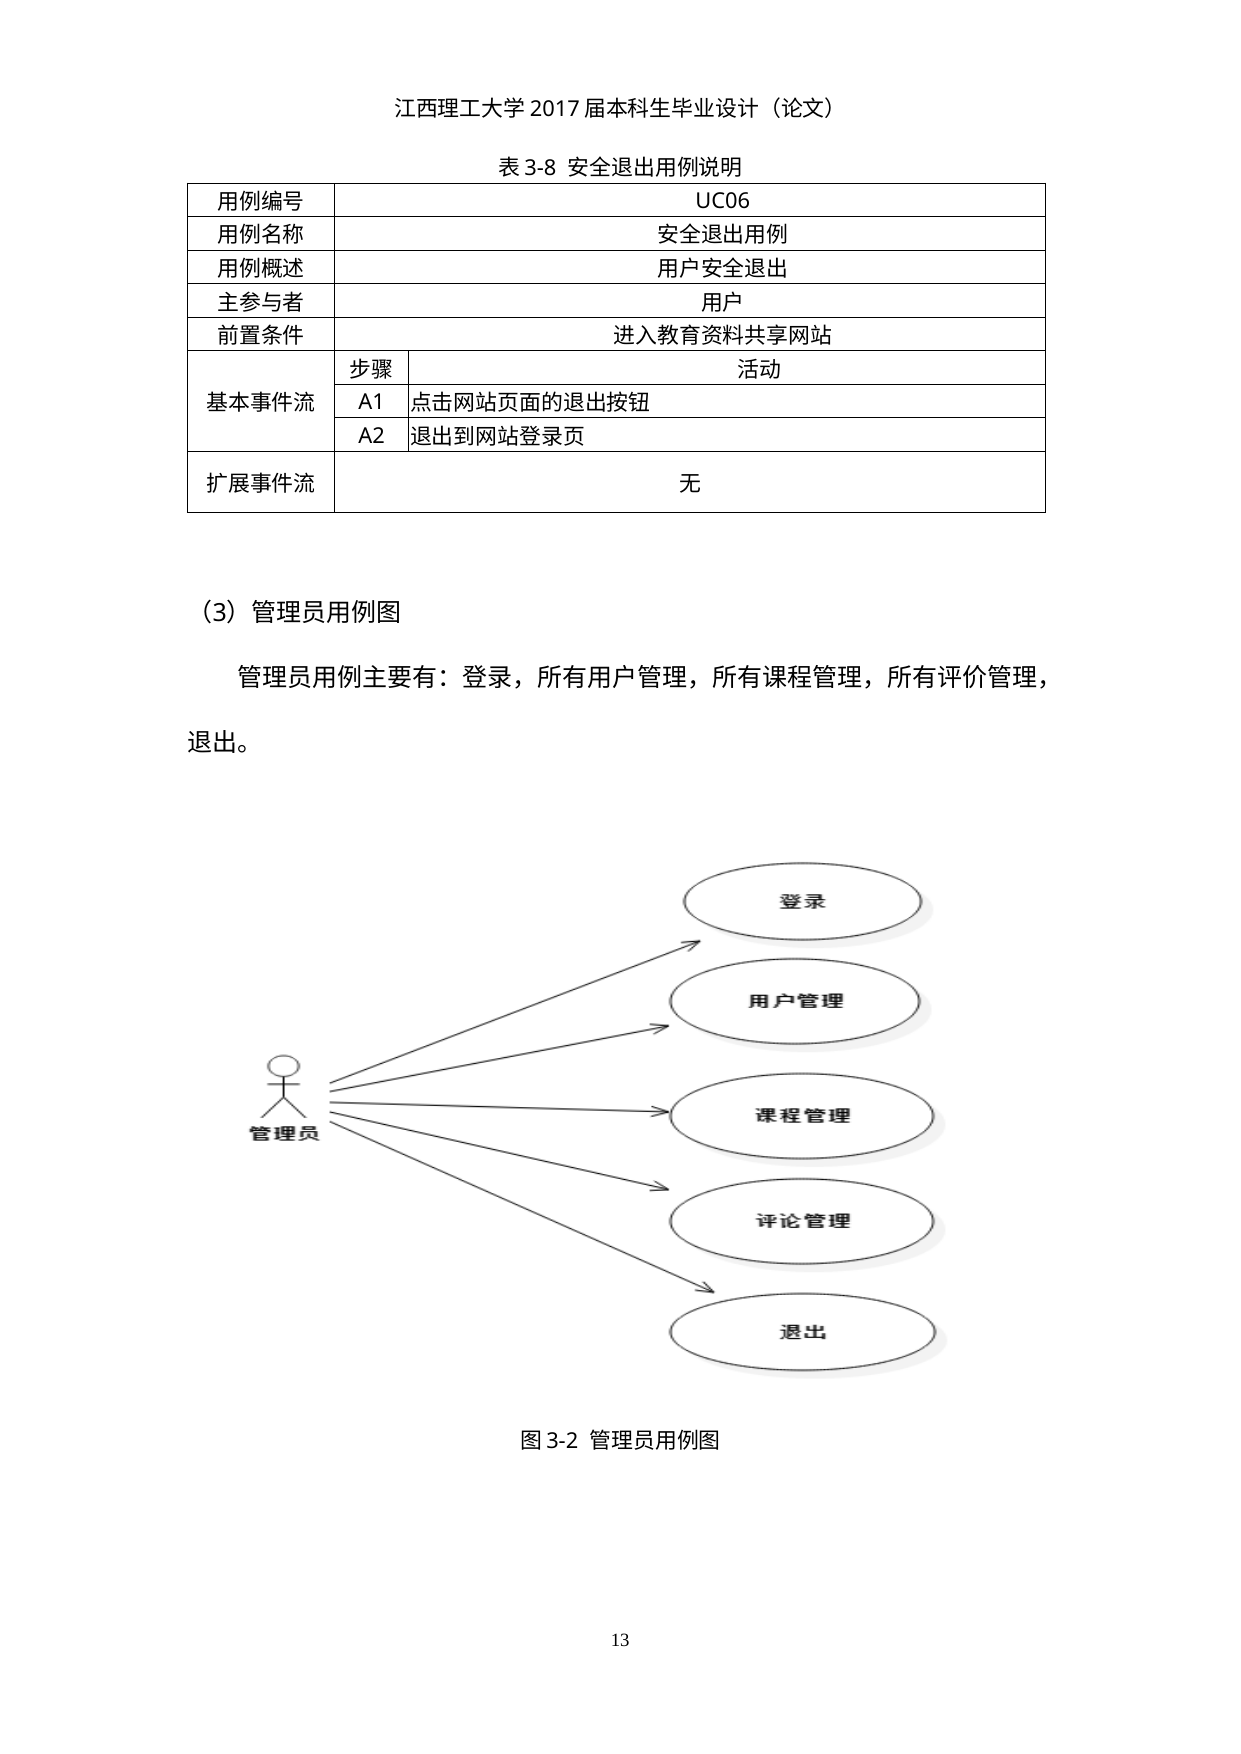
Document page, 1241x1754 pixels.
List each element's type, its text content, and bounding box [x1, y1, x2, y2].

table_header UC06 [335, 184, 1045, 216]
table_cell A1 [335, 385, 408, 417]
table_cell 主参与者 [188, 284, 334, 317]
table_cell 用户 [335, 284, 1045, 317]
table_cell 基本事件流 [188, 351, 334, 451]
table_cell A2 [335, 418, 408, 451]
table_header 用例编号 [188, 184, 334, 216]
table_cell 用户安全退出 [335, 251, 1045, 283]
table_cell 扩展事件流 [188, 452, 334, 512]
table_cell 活动 [409, 351, 1045, 384]
table_cell 进入教育资料共享网站 [335, 318, 1045, 350]
table_cell 用例概述 [188, 251, 334, 283]
table_cell 安全退出用例 [335, 217, 1045, 249]
table_cell 前置条件 [188, 318, 334, 350]
list 管理员用例图 [187, 578, 1053, 643]
table_cell 无 [335, 452, 1045, 512]
table_cell 用例名称 [188, 217, 334, 249]
text 管理员用例主要有：登录，所有用户管理，所有课程管理，所有评价管理，退出。 [187, 643, 1053, 773]
table_cell 步骤 [335, 351, 408, 384]
list 表3-8 安全退出用例说明 [187, 150, 1053, 182]
table_cell 点击网站页面的退出按钮 [409, 385, 1045, 417]
table_cell 退出到网站登录页 [409, 418, 1045, 451]
picture [224, 837, 1017, 1405]
list 图3-2 管理员用例图 [187, 1423, 1053, 1455]
